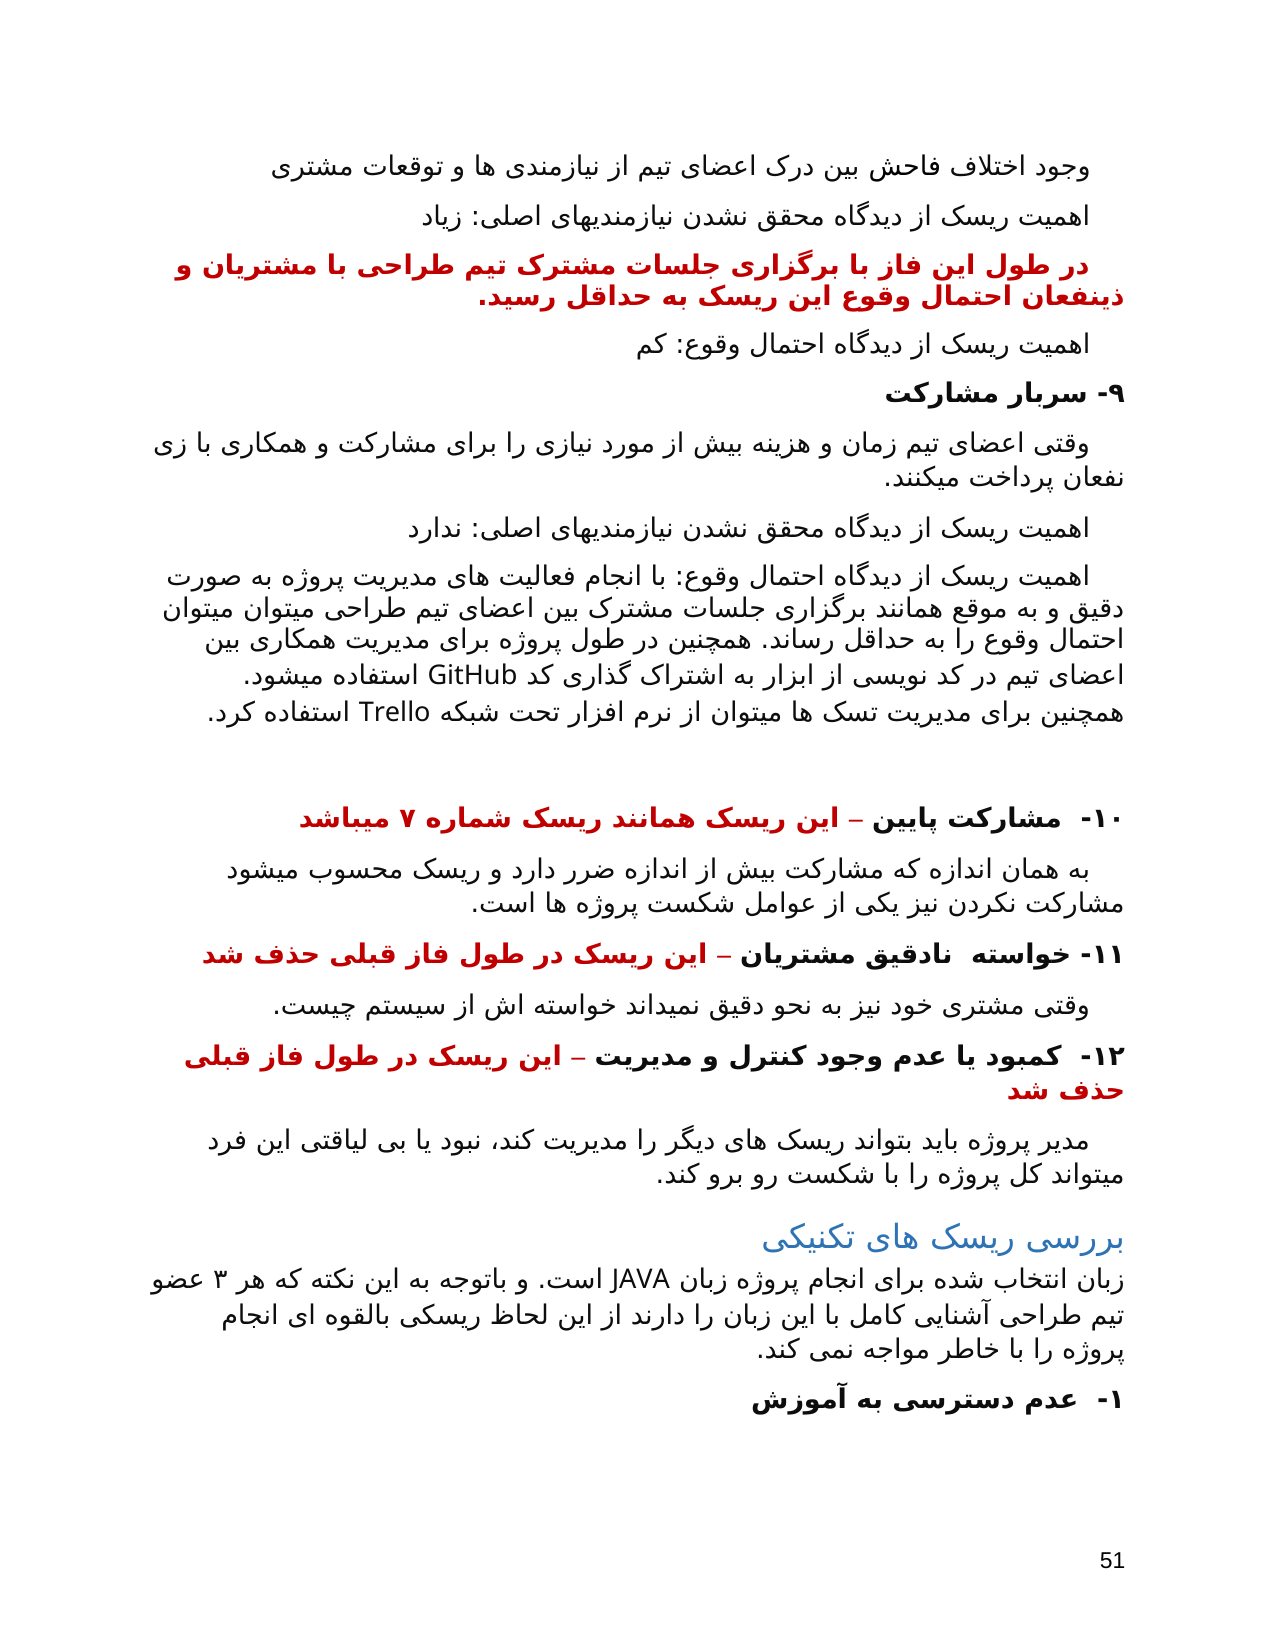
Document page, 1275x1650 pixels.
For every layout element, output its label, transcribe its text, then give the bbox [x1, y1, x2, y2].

text به همان اندازه که مشارکت بیش از اندازه ضرر دارد و ریسک محسوب میشود مشارکت نکردن نیز یکی از عوامل شکست پروژه ها است. [150, 853, 1125, 919]
text اهمیت ریسک از دیدگاه محقق نشدن نیازمندیهای اصلی: زیاد [150, 201, 1125, 232]
text وقتی اعضای تیم زمان و هزینه بیش از مورد نیازی را برای مشارکت و همکاری با زی نفعان پرداخت میکنند. [150, 428, 1125, 493]
text ۹- سربار مشارکت [150, 377, 1125, 408]
text وقتی مشتری خود نیز به نحو دقیق نمیداند خواسته اش از سیستم چیست. [150, 989, 1125, 1021]
text اهمیت ریسک از دیدگاه محقق نشدن نیازمندیهای اصلی: ندارد [150, 512, 1125, 544]
text اهمیت ریسک از دیدگاه احتمال وقوع: با انجام فعالیت های مدیریت پروژه به صورت دقیق و به موقع همانند برگزاری جلسات مشترک بین اعضای تیم طراحی میتوان میتوان احتمال وقوع را به حداقل رساند. همچنین در طول پروژه برای مدیریت همکاری بین اعضای تیم در کد نویسی از ابزار به اشتراک گذاری کد GitHub استفاده میشود. همچنین برای مدیریت تسک ها میتوان از نرم افزار تحت شبکه Trello استفاده کرد. [150, 561, 1125, 729]
text اهمیت ریسک از دیدگاه احتمال وقوع: کم [150, 329, 1125, 360]
subtitle بررسی ریسک های تکنیکی [150, 1218, 1125, 1257]
text زبان انتخاب شده برای انجام پروژه زبان JAVA است. و باتوجه به این نکته که هر ۳ عضو تیم طراحی آشنایی کامل با این زبان را دارند از این لحاظ ریسکی بالقوه ای انجام پروژه را با خاطر مواجه نمی کند. [150, 1260, 1125, 1365]
text ۱- عدم دسترسی به آموزش [150, 1384, 1125, 1415]
text ۱۲- کمبود یا عدم وجود کنترل و مدیریت – این ریسک در طول فاز قبلی حذف شد [150, 1040, 1125, 1106]
text مدیر پروژه باید بتواند ریسک های دیگر را مدیریت کند، نبود یا بی لیاقتی این فرد میتواند کل پروژه را با شکست رو برو کند. [150, 1125, 1125, 1190]
text وجود اختلاف فاحش بین درک اعضای تیم از نیازمندی ها و توقعات مشتری [150, 150, 1125, 182]
text ۱۱- خواسته نادقیق مشتریان – این ریسک در طول فاز قبلی حذف شد [150, 938, 1125, 970]
text در طول این فاز با برگزاری جلسات مشترک تیم طراحی با مشتریان و ذینفعان احتمال وقوع این ریسک به حداقل رسید. [150, 249, 1125, 312]
text ۱۰- مشارکت پایین – این ریسک همانند ریسک شماره ۷ میباشد [150, 802, 1125, 834]
